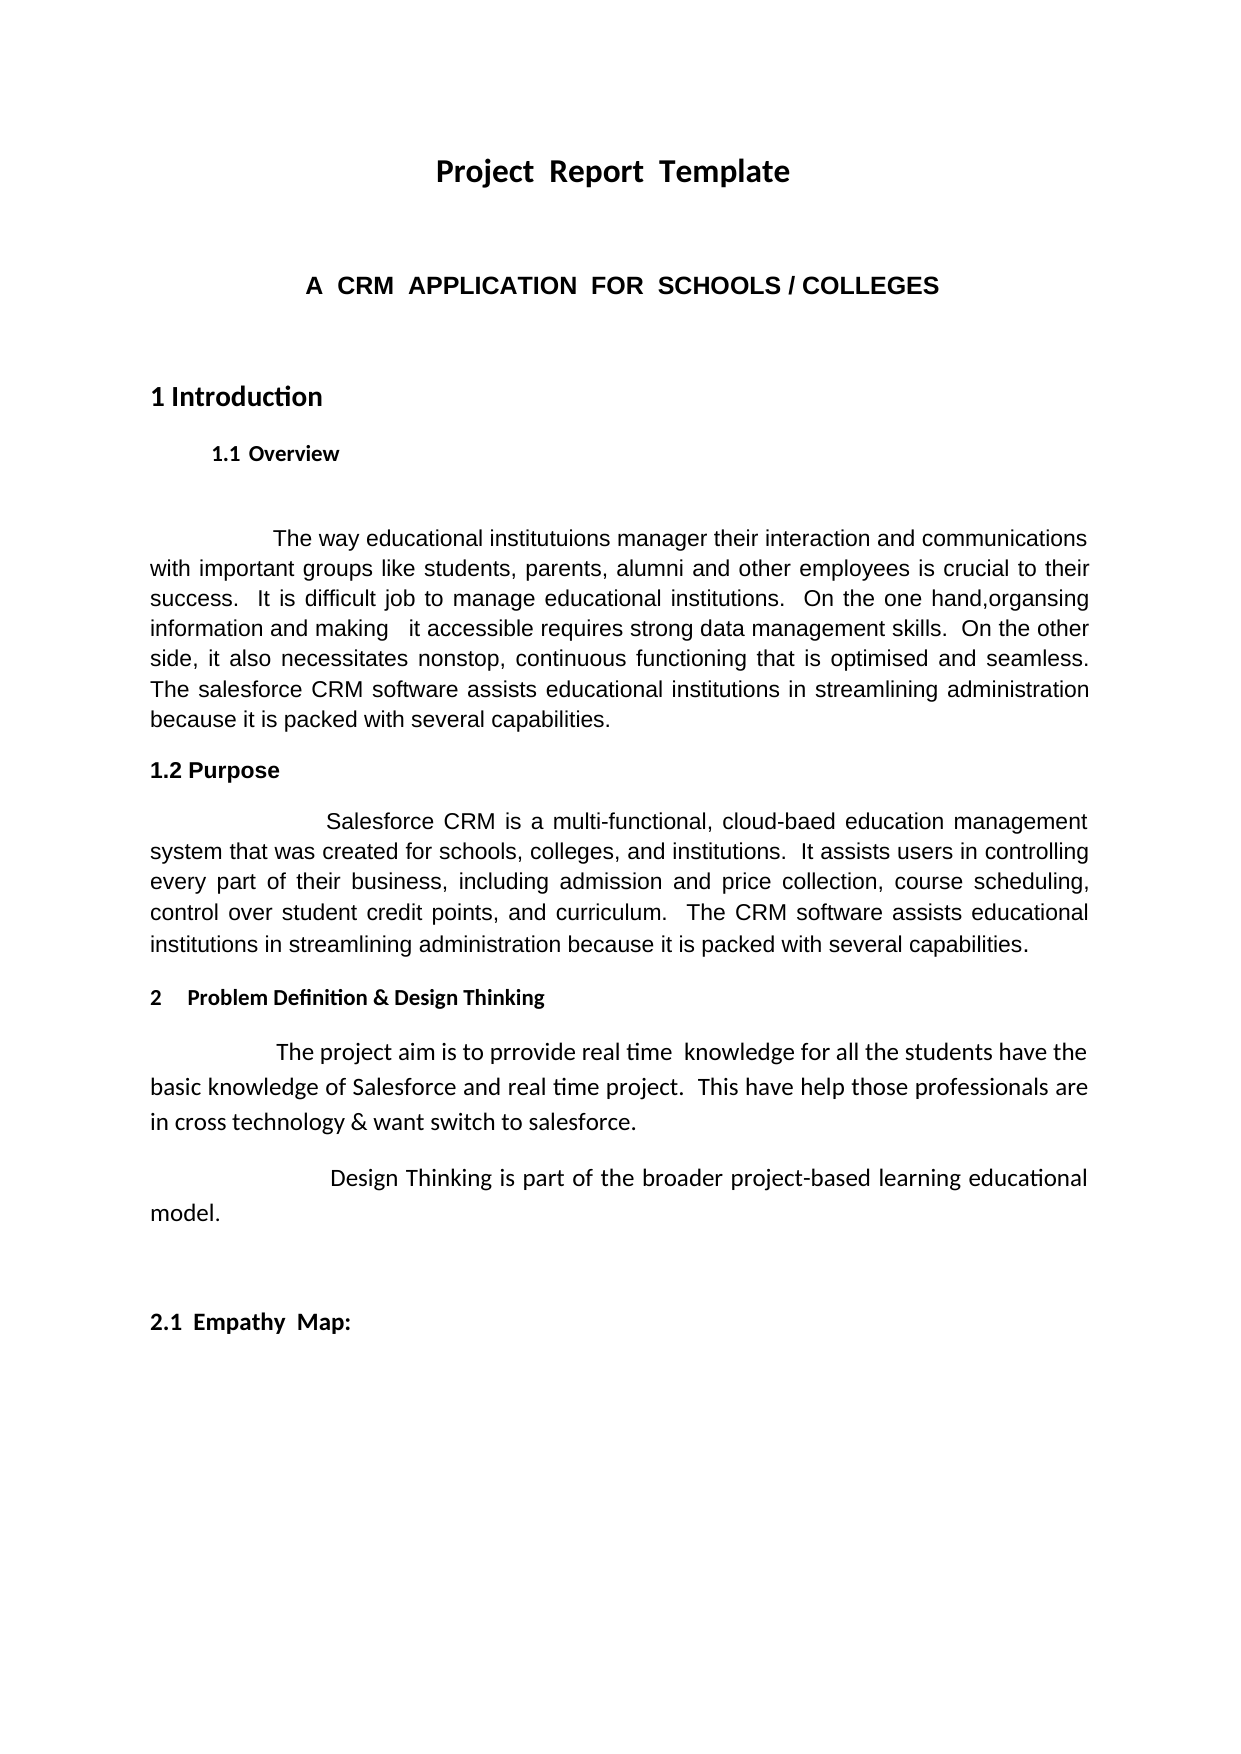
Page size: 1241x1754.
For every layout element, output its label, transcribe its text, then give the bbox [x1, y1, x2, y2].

text The project aim is to prrovide real time knowledge for all the students have the basic knowledge of Salesforce and real time project. This have help those professionals are in cross technology & want switch to salesforce. [150, 1036, 1090, 1137]
text 1 Introduction [150, 378, 1090, 413]
list Overview [211, 439, 1090, 467]
text 2 Problem Definition & Design Thinking [150, 983, 1090, 1011]
text 1.2 Purpose [150, 757, 1090, 783]
text The way educational institutuions manager their interaction and communications with important groups like students, parents, alumni and other employees is crucial to their success. It is difficult job to manage educational institutions. On the one hand,organsing information and making it accessible requires strong data management skills. On the other side, it also necessitates nonstop, continuous functioning that is optimised and seamless. The salesforce CRM software assists educational institutions in streamlining administration because it is packed with several capabilities. [150, 524, 1090, 732]
text Salesforce CRM is a multi-functional, cloud-baed education management system that was created for schools, colleges, and institutions. It assists users in controlling every part of their business, including admission and price collection, course scheduling, control over student credit points, and curriculum. The CRM software assists educational institutions in streamlining administration because it is packed with several capabilities. [150, 808, 1090, 958]
text Project Report Template [150, 150, 1090, 191]
text A CRM APPLICATION FOR SCHOOLS / COLLEGES [150, 271, 1090, 299]
text Design Thinking is part of the broader project-based learning educational model. [150, 1162, 1090, 1227]
text 2.1 Empathy Map: [150, 1306, 1090, 1336]
